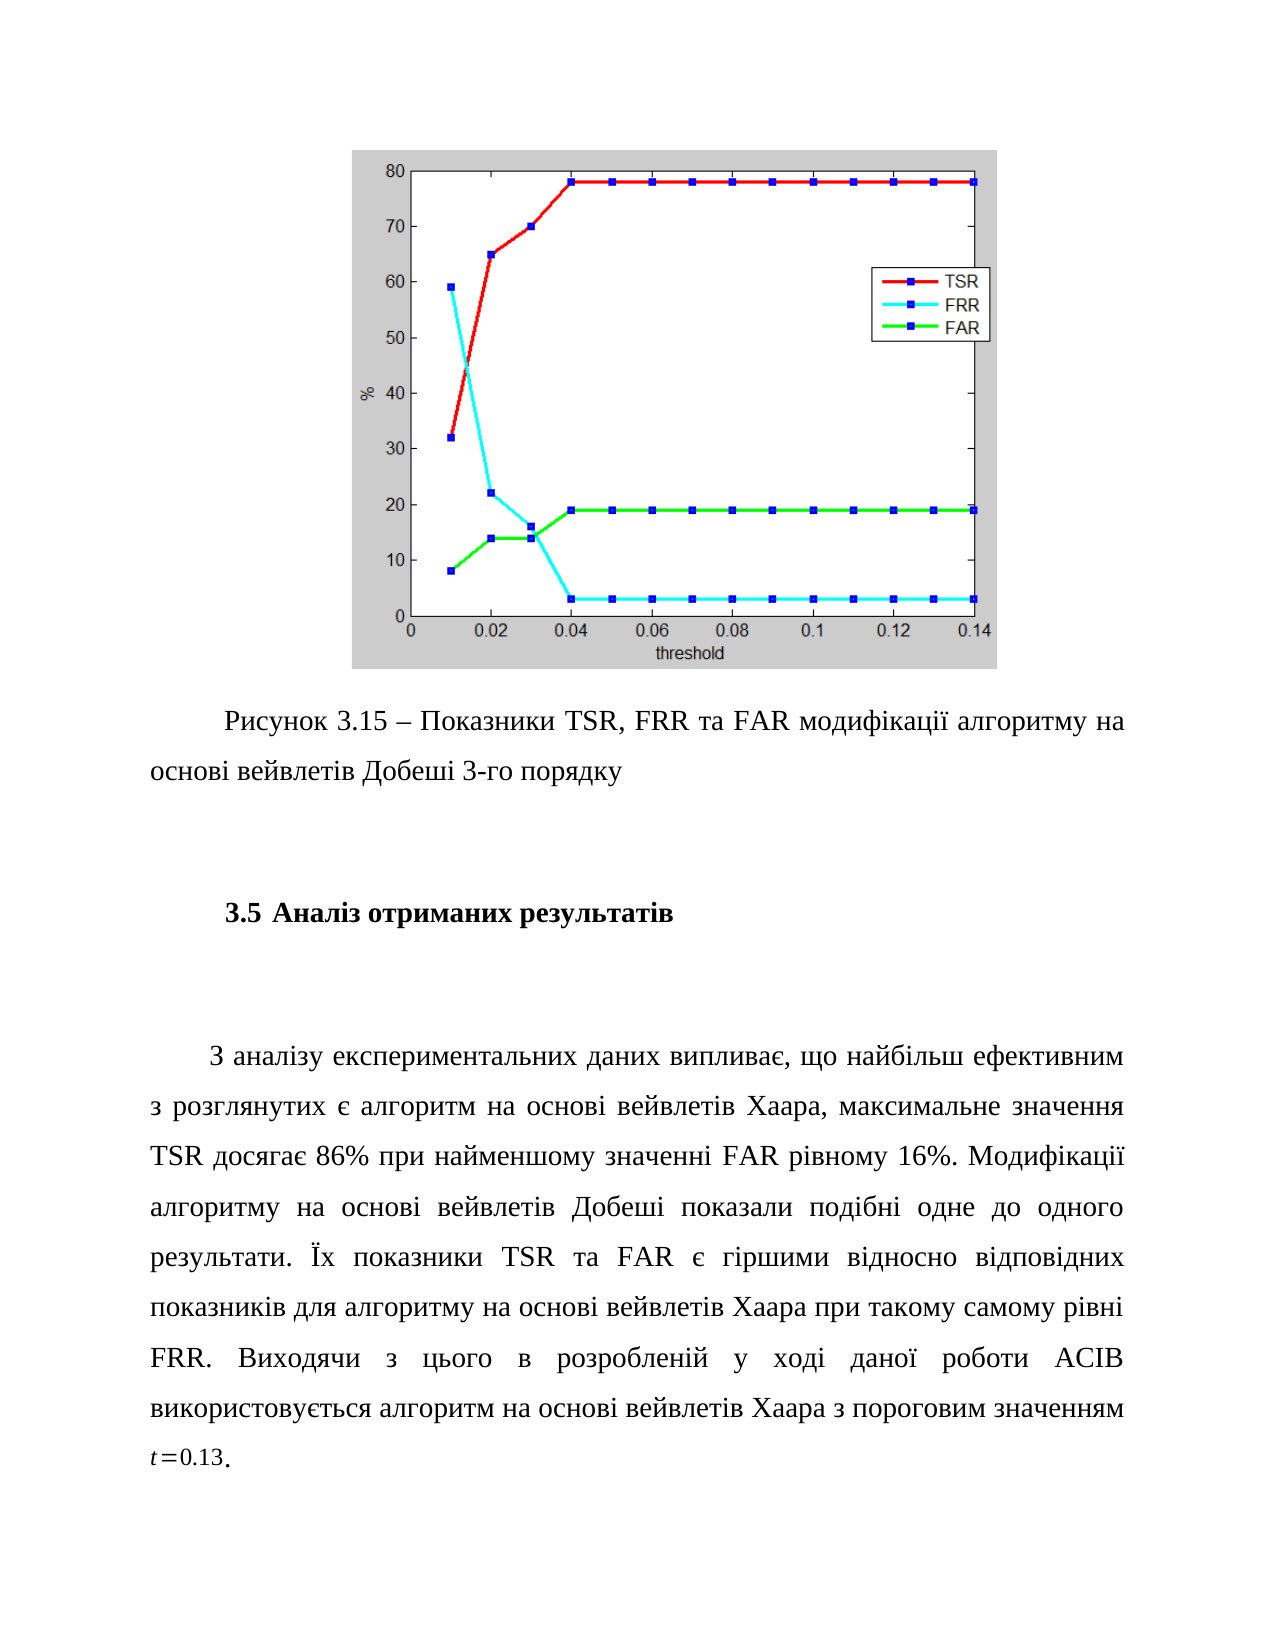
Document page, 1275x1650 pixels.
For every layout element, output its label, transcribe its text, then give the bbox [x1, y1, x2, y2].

text З аналізу експериментальних даних випливає, що найбільш ефективним з розглянутих є алгоритм на основі вейвлетів Хаара, максимальне значення TSR досягає 86% при найменшому значенні FAR рівному 16%. Модифікації алгоритму на основі вейвлетів Добеші показали подібні одне до одного результати. Їх показники TSR та FAR є гіршими відносно відповідних показників для алгоритму на основі вейвлетів Хаара при такому самому рівні FRR. Виходячи з цього в розробленій у ході даної роботи АСІВ використовується алгоритм на основі вейвлетів Хаара з пороговим значенням . [150, 1038, 1125, 1474]
list Аналіз отриманих результатів [225, 896, 1125, 929]
picture [351, 150, 998, 669]
text Рисунок 3.15 – Показники TSR, FRR та FAR модифікації алгоритму на основі вейвлетів Добеші 3-го порядку [150, 703, 1125, 787]
